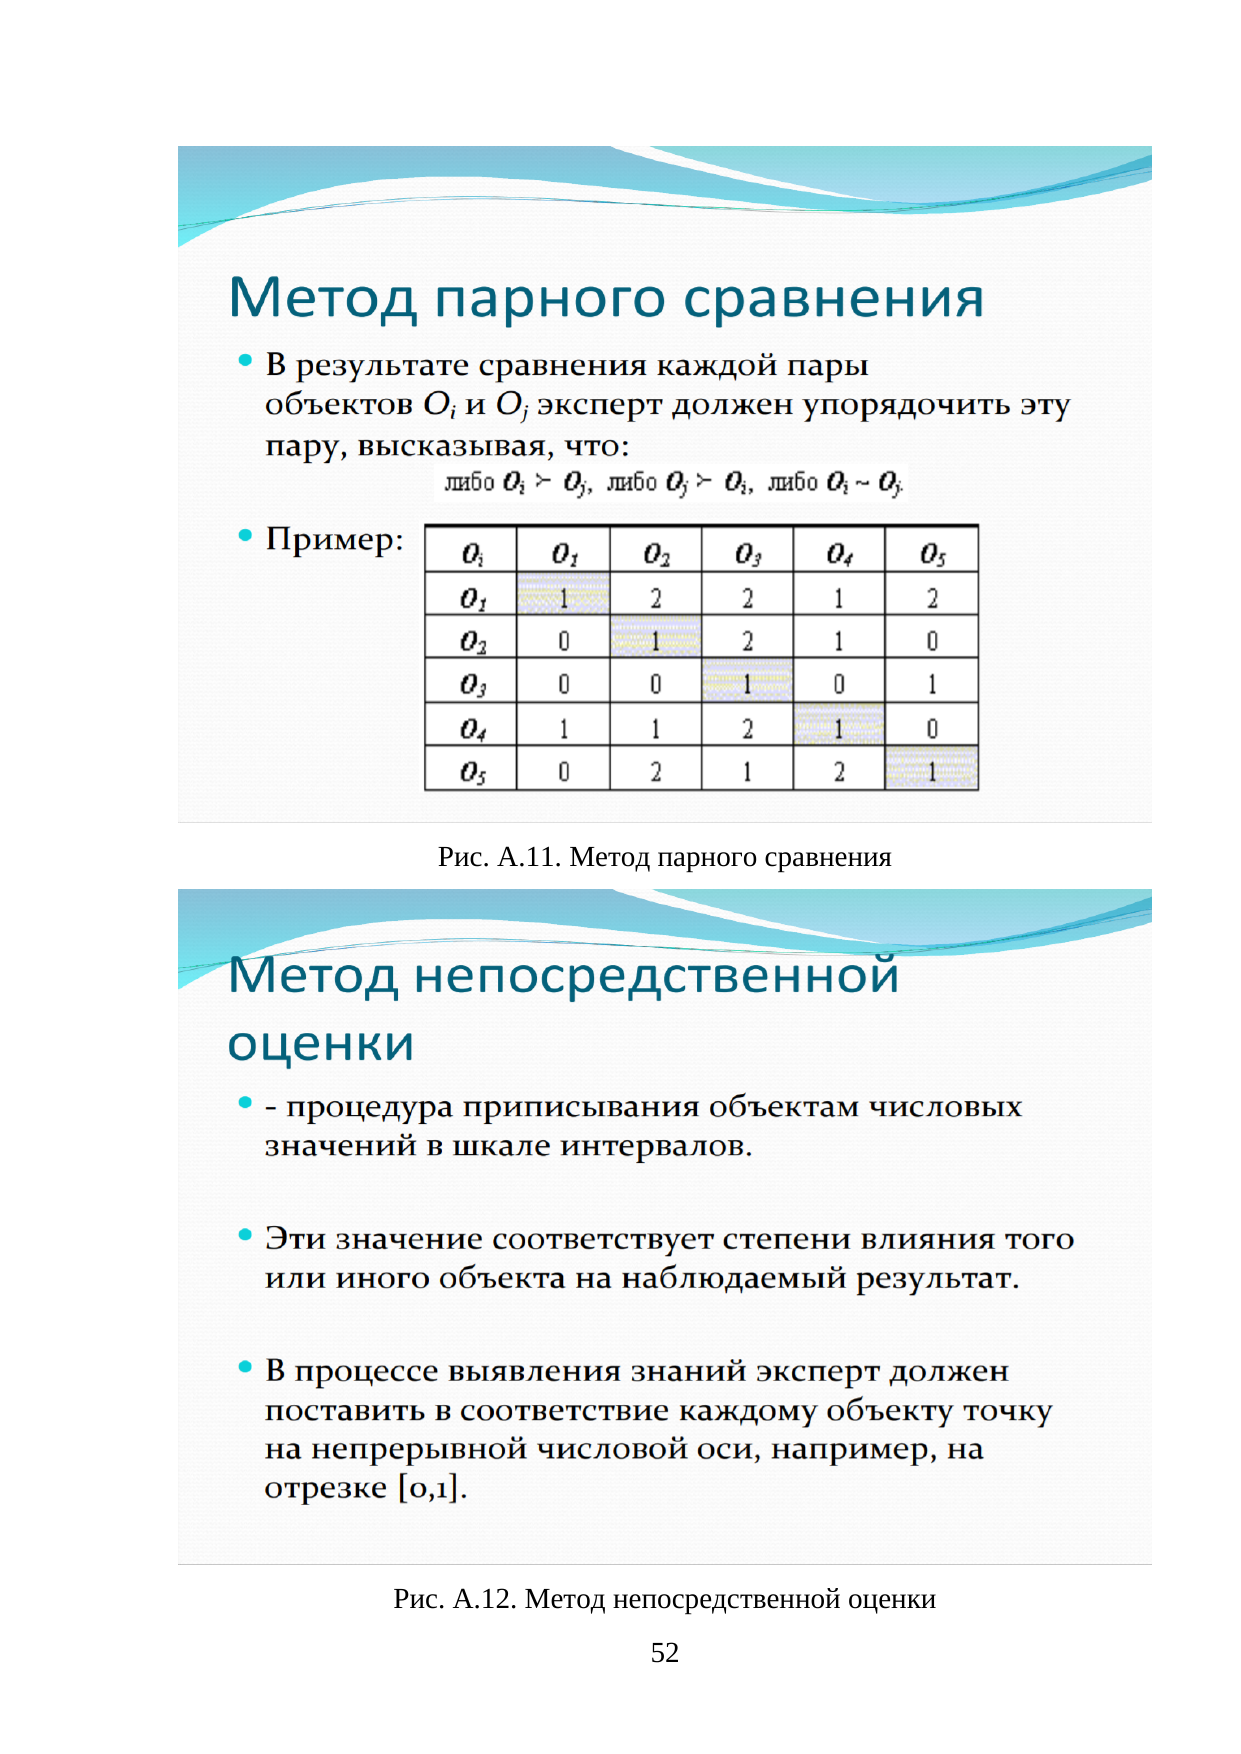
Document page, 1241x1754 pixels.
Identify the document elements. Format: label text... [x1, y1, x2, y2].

text Рис. А.11. Метод парного сравнения [177, 839, 1153, 873]
text Рис. А.12. Метод непосредственной оценки [177, 1581, 1153, 1615]
picture [178, 146, 1152, 823]
picture [178, 889, 1152, 1565]
